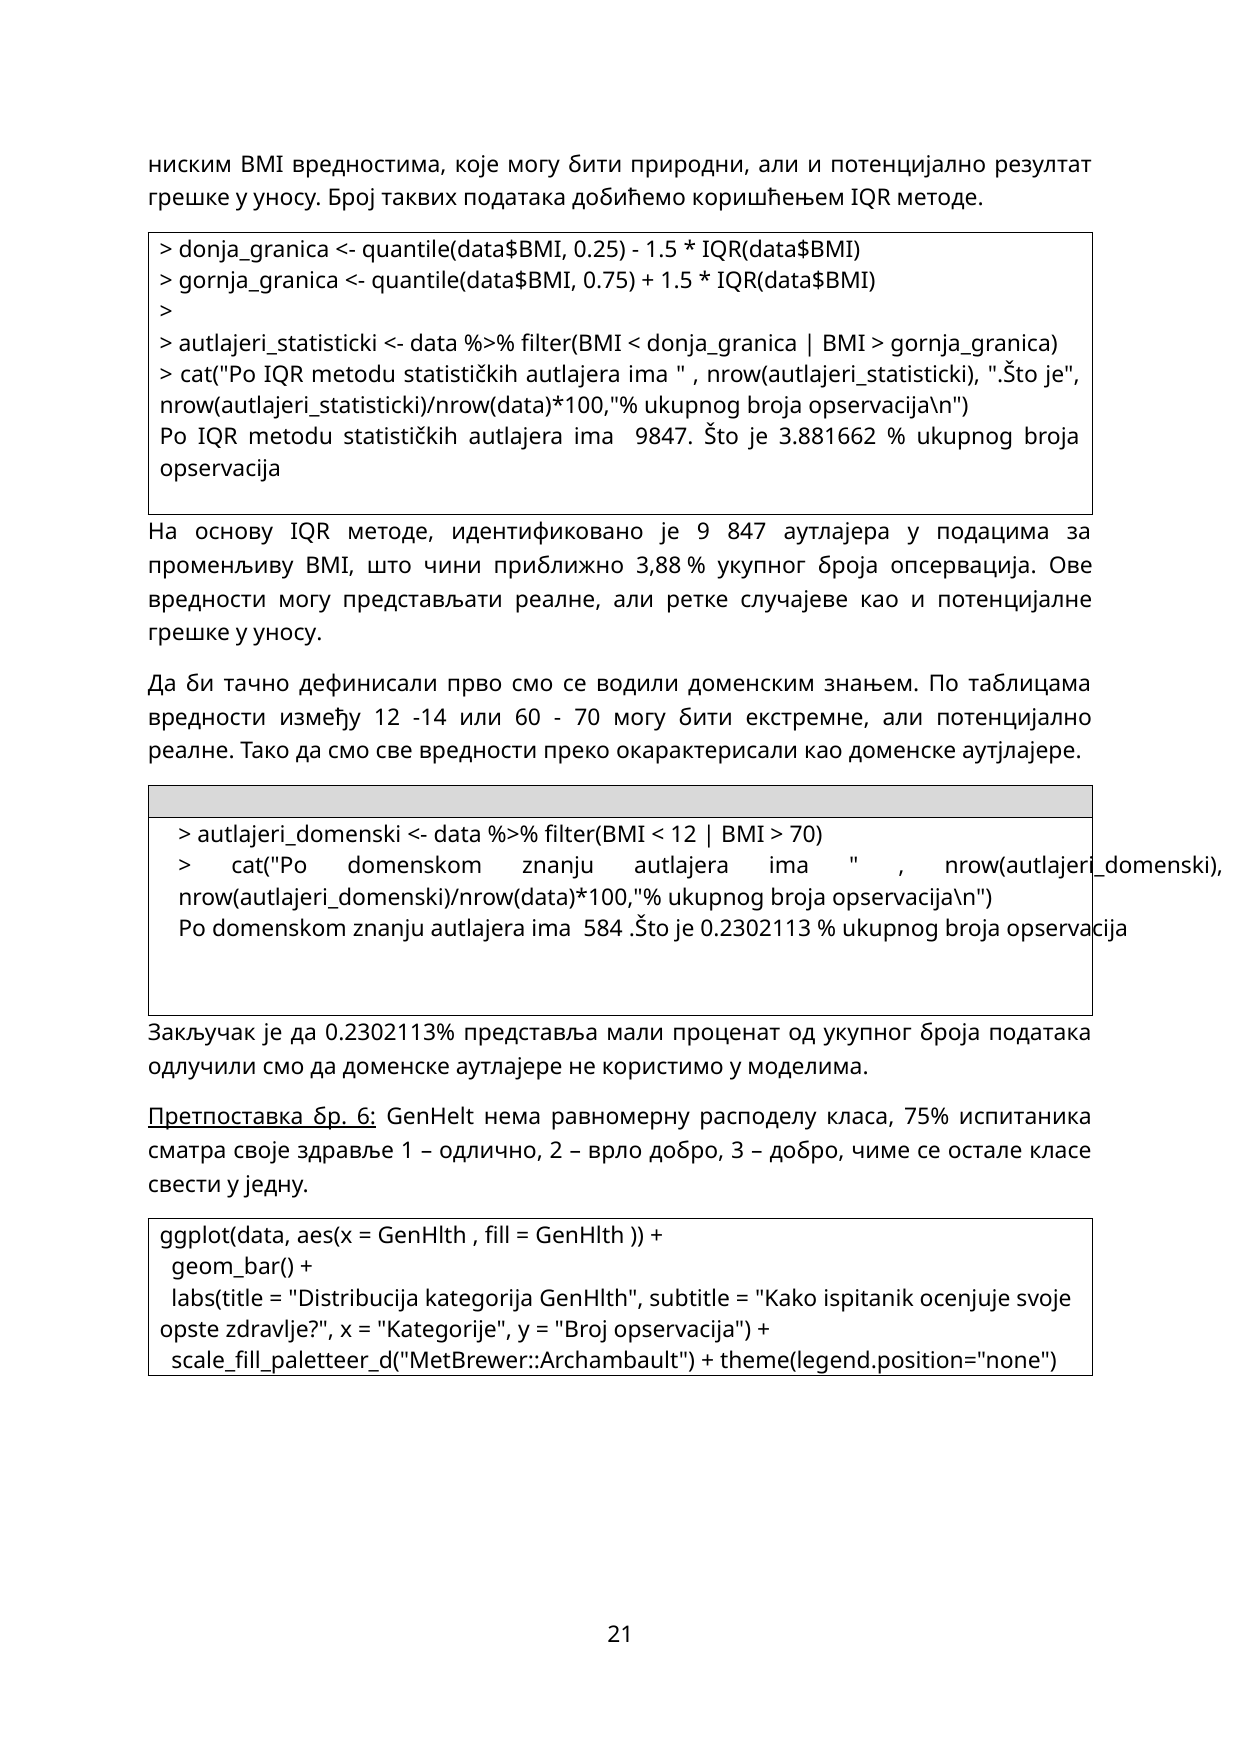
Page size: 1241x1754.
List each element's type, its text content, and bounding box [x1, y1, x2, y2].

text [148, 148, 1093, 213]
table_cell [149, 818, 159, 1015]
text Претпоставка бр. 6: GenHelt нема равномерну расподелу класа, 75% испитаника сматра своје здравље 1 – одлично, 2 – врло добро, 3 – добро, чиме се остале класе свести у једну. [148, 1100, 1093, 1199]
text Закључак је да 0.2302113% представља мали проценат од укупног броја података одлучили смо да доменске аутлајере не користимо у моделима. [148, 1016, 1093, 1081]
text Да би тачно дефинисали прво смо се водили доменским знањем. По таблицама вредности између 12 -14 или 60 - 70 могу бити екстремне, али потенцијално реалне. Тако да смо све вредности преко окарактерисали као доменске аутјлајере. [148, 667, 1093, 766]
table_header ggplot(data, aes(x = GenHlth , fill = GenHlth )) + geom_bar() + labs(title = "Distribucija kategorija GenHlth", subtitle = "Kako ispitanik ocenjuje svoje opste zdravlje?", x = "Kategorije", y = "Broj opservacija") + scale_fill_paletteer_d("MetBrewer::Archambault") + theme(legend.position="none") [149, 1219, 1092, 1375]
table_header > donja_granica <- quantile(data$BMI, 0.25) - 1.5 * IQR(data$BMI) > gornja_granica <- quantile(data$BMI, 0.75) + 1.5 * IQR(data$BMI) > > autlajeri_statisticki <- data %>% filter(BMI < donja_granica | BMI > gornja_granica) > cat("Po IQR metodu statističkih autlajera ima " , nrow(autlajeri_statisticki), ".Što je", nrow(autlajeri_statisticki)/nrow(data)*100,"% ukupnog broja opservacija\n") Po IQR metodu statističkih autlajera ima 9847. Što je 3.881662 % ukupnog broja opservacija [149, 233, 1092, 514]
table_header [149, 786, 1092, 817]
text На основу IQR методе, идентификовано је 9 847 аутлајера у подацима за променљиву BMI, што чини приближно 3,88 % укупног броја опсервација. Ове вредности могу представљати реалне, али ретке случајеве као и потенцијалне грешке у уносу. [148, 515, 1093, 648]
